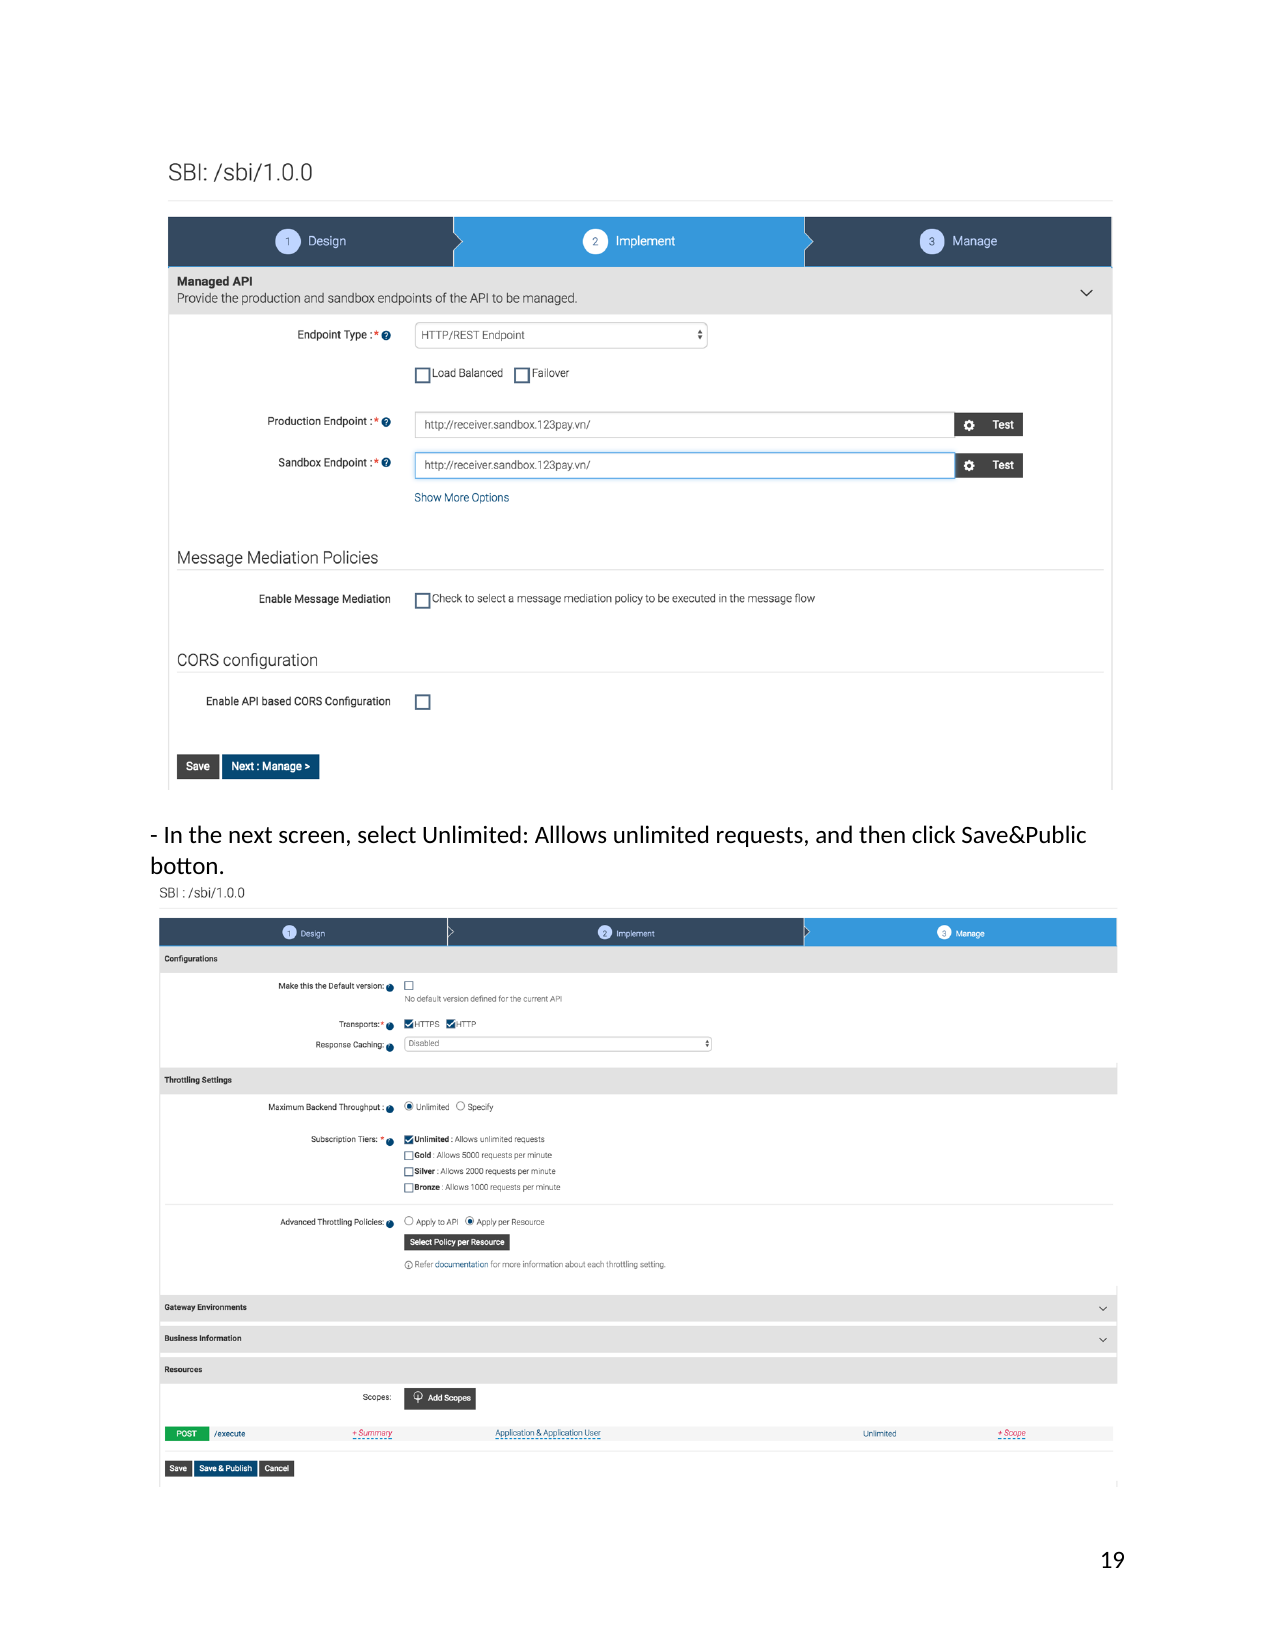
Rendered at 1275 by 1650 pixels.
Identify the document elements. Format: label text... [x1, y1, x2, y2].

picture [150, 880, 1125, 1487]
text - In the next screen, select Unlimited: Alllows unlimited requests, and then click Save&Public botton. [150, 820, 1125, 880]
picture [150, 150, 1125, 790]
